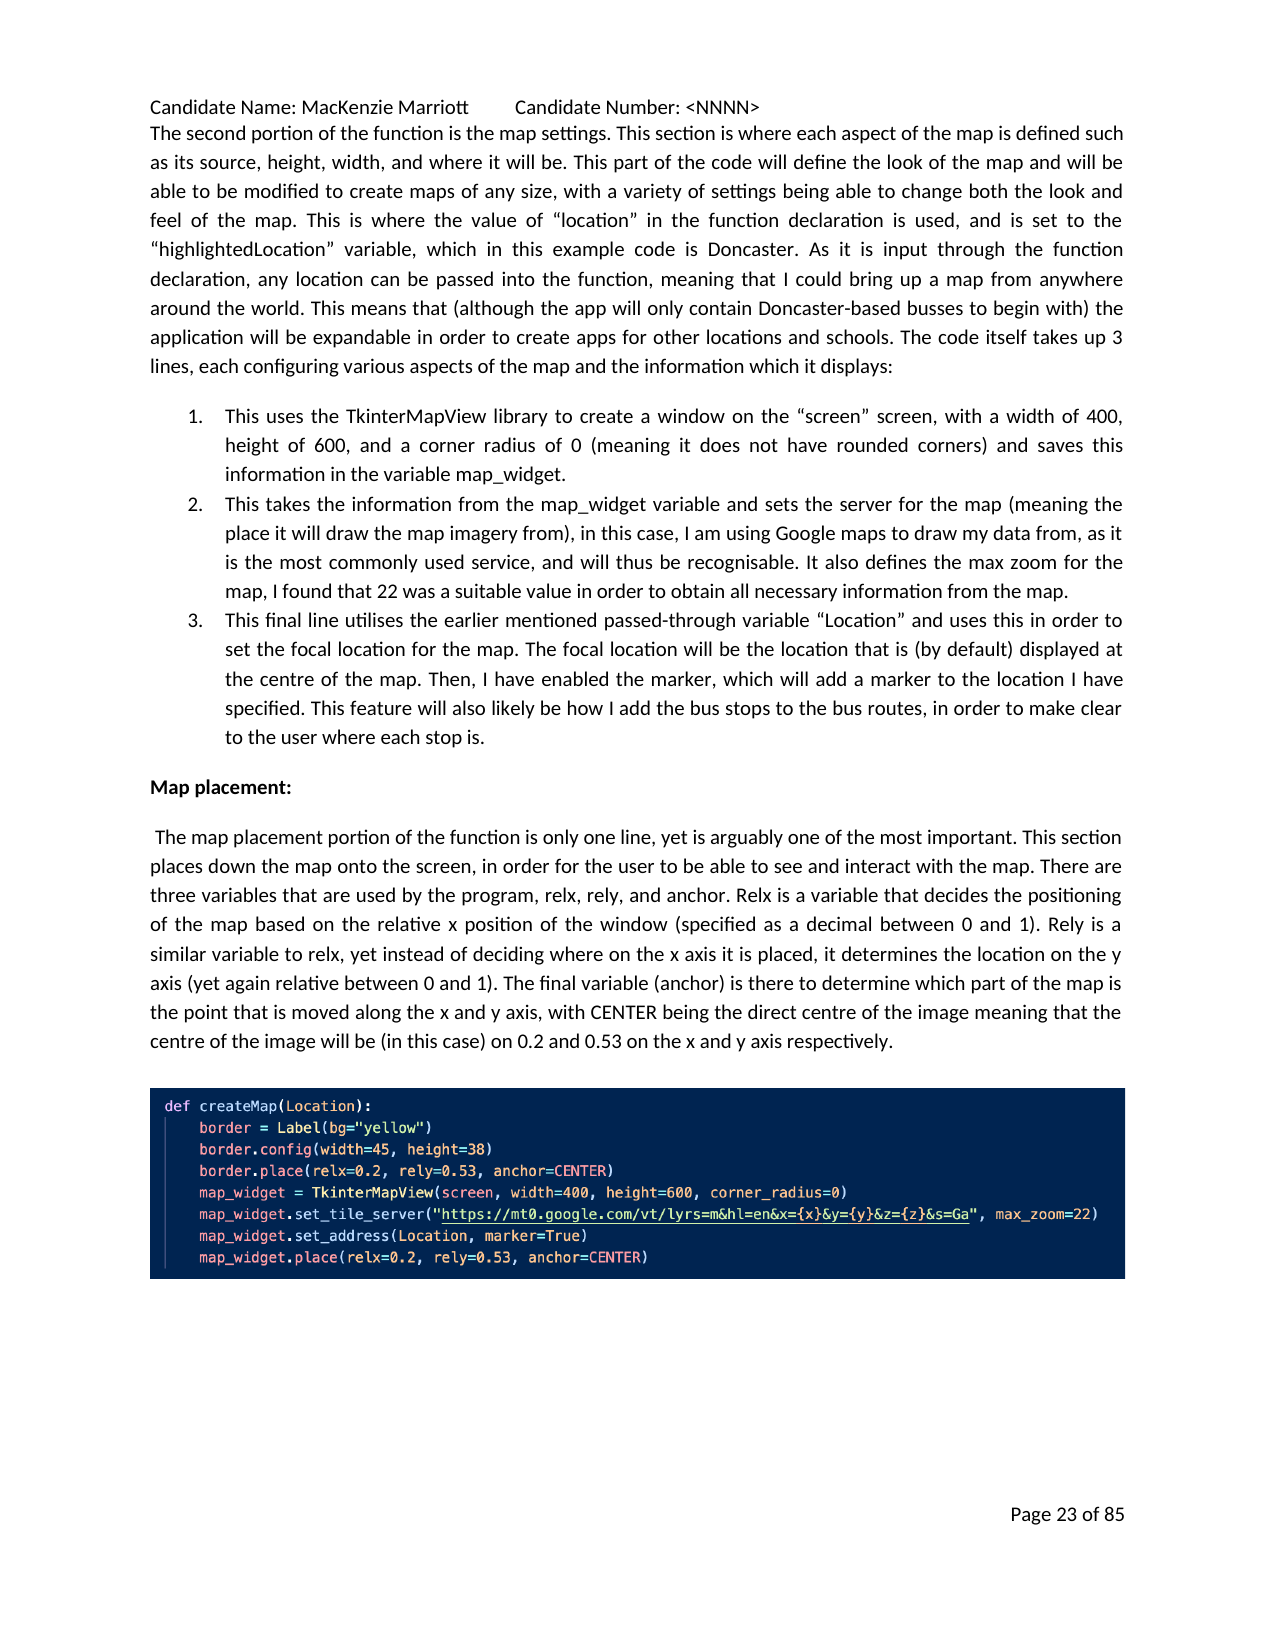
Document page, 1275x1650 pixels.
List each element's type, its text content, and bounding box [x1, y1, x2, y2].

list This final line utilises the earlier mentioned passed-through variable “Location” and uses this in order to set the focal location for the map. The focal location will be the location that is (by default) displayed at the centre of the map. Then, I have enabled the marker, which will add a marker to the location I have specified. This feature will also likely be how I add the bus stops to the bus routes, in order to make clear to the user where each stop is. [187, 607, 1125, 749]
text The map placement portion of the function is only one line, yet is arguably one of the most important. This section places down the map onto the screen, in order for the user to be able to see and interact with the map. There are three variables that are used by the program, relx, rely, and anchor. Relx is a variable that decides the positioning of the map based on the relative x position of the window (specified as a decimal between 0 and 1). Rely is a similar variable to relx, yet instead of deciding where on the x axis it is placed, it determines the location on the y axis (yet again relative between 0 and 1). The final variable (anchor) is there to determine which part of the map is the point that is moved along the x and y axis, with CENTER being the direct centre of the image meaning that the centre of the image will be (in this case) on 0.2 and 0.53 on the x and y axis respectively. [150, 824, 1125, 1054]
text Map placement: [150, 774, 1125, 799]
picture [150, 1088, 1125, 1279]
text The second portion of the function is the map settings. This section is where each aspect of the map is defined such as its source, height, width, and where it will be. This part of the code will define the look of the map and will be able to be modified to create maps of any size, with a variety of settings being able to change both the look and feel of the map. This is where the value of “location” in the function declaration is used, and is set to the “highlightedLocation” variable, which in this example code is Doncaster. As it is input through the function declaration, any location can be passed into the function, meaning that I could bring up a map from anywhere around the world. This means that (although the app will only contain Doncaster-based busses to begin with) the application will be expandable in order to create apps for other locations and schools. The code itself takes up 3 lines, each configuring various aspects of the map and the information which it displays: [150, 120, 1125, 379]
list This takes the information from the map_widget variable and sets the server for the map (meaning the place it will draw the map imagery from), in this case, I am using Google maps to draw my data from, as it is the most commonly used service, and will thus be recognisable. It also defines the max zoom for the map, I found that 22 was a suitable value in order to obtain all necessary information from the map. [187, 491, 1125, 604]
list This uses the TkinterMapView library to create a window on the “screen” screen, with a width of 400, height of 600, and a corner radius of 0 (meaning it does not have rounded corners) and saves this information in the variable map_widget. [187, 403, 1125, 487]
